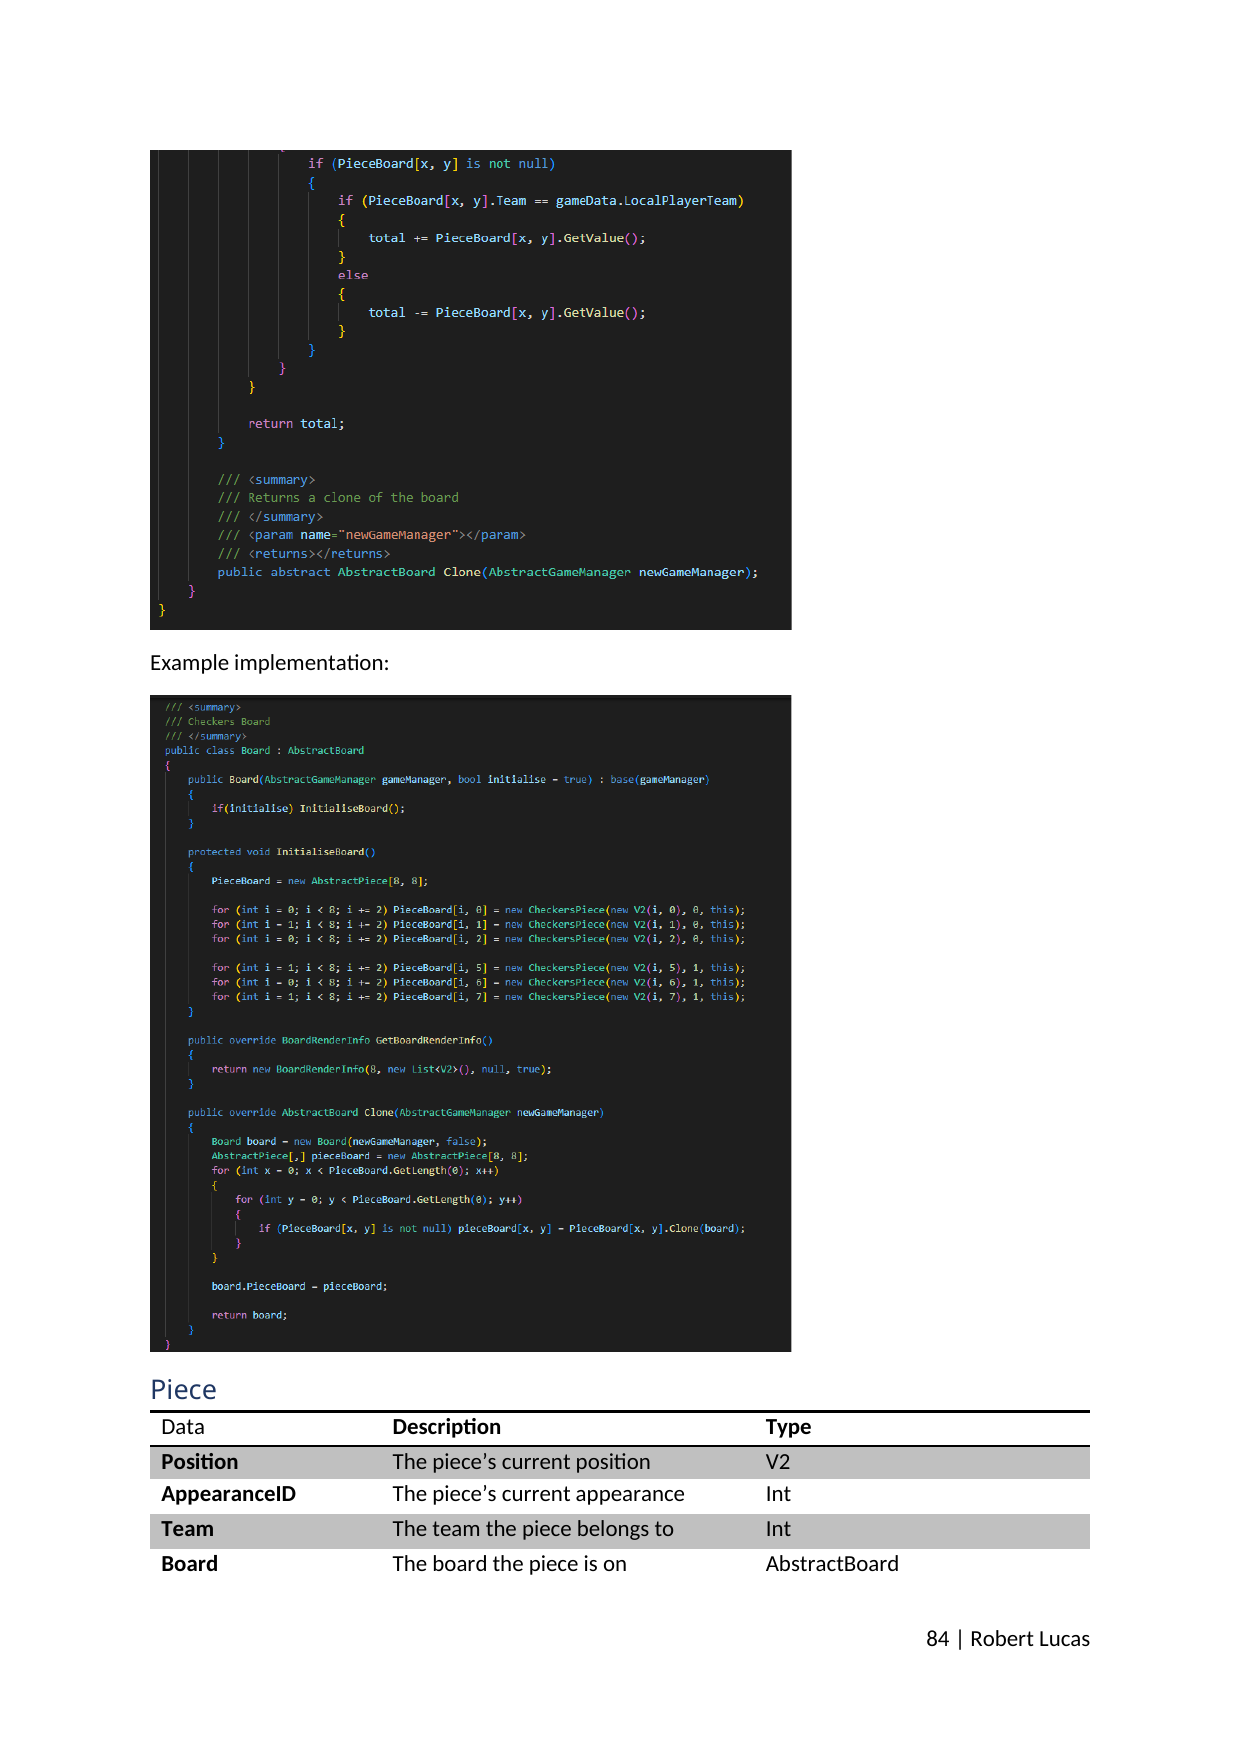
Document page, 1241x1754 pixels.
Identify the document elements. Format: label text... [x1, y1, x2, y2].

table_cell V2 [754, 1447, 1090, 1479]
table_cell Board [150, 1549, 381, 1583]
table_cell The piece’s current appearance [381, 1480, 754, 1514]
table_cell The board the piece is on [381, 1549, 754, 1583]
subtitle Piece [150, 1371, 1090, 1407]
table_cell Int [754, 1480, 1090, 1514]
table_cell The piece’s current position [381, 1447, 754, 1479]
text Example implementation: [150, 648, 1090, 677]
table_cell Position [150, 1447, 381, 1479]
table_header Data [150, 1413, 381, 1445]
table_header Description [381, 1413, 754, 1445]
table_cell AppearanceID [150, 1480, 381, 1514]
picture [150, 695, 792, 1352]
picture [150, 150, 792, 630]
table_header Type [754, 1413, 1090, 1445]
table_cell AbstractBoard [754, 1549, 1090, 1583]
table_cell The team the piece belongs to [381, 1514, 754, 1549]
table_cell Team [150, 1514, 381, 1549]
table_cell Int [754, 1514, 1090, 1549]
